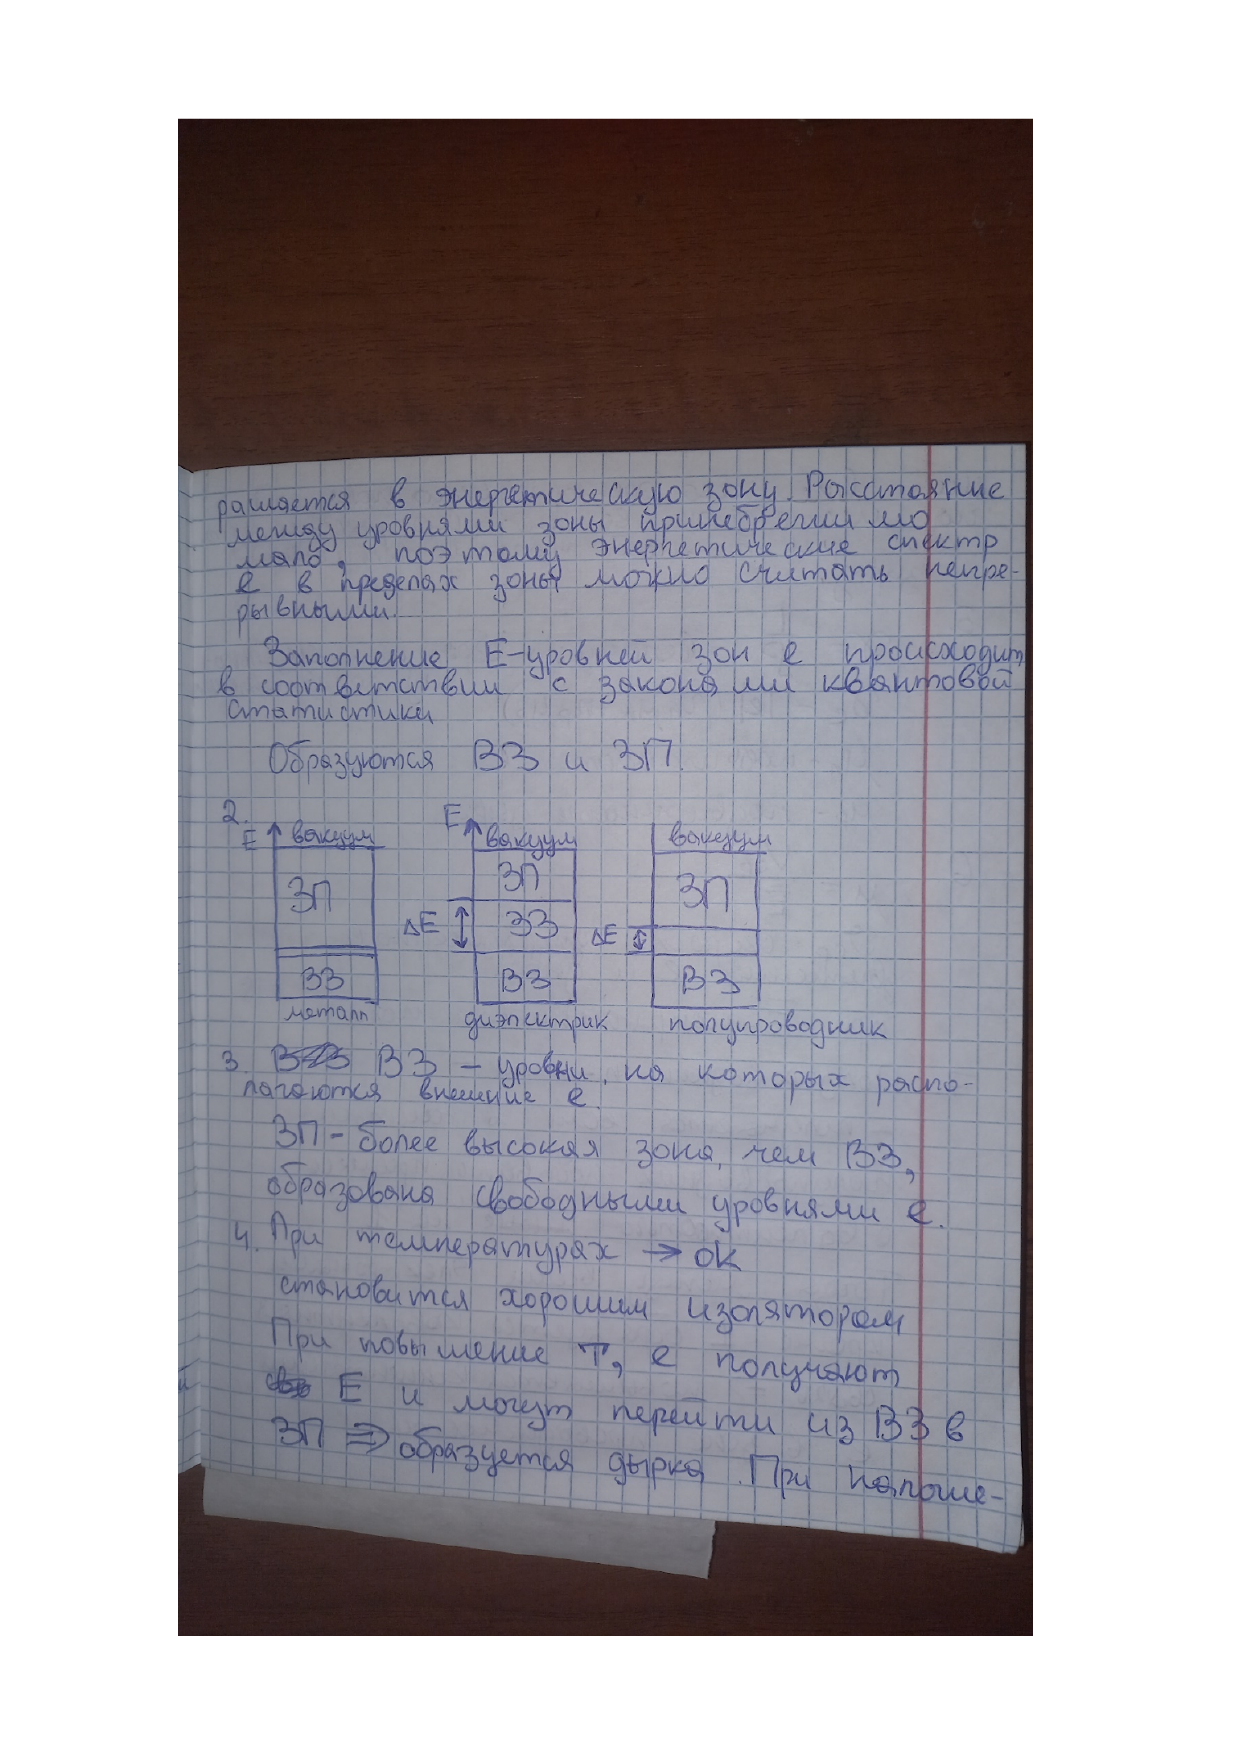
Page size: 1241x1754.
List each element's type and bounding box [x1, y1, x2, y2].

picture [179, 120, 1033, 1634]
